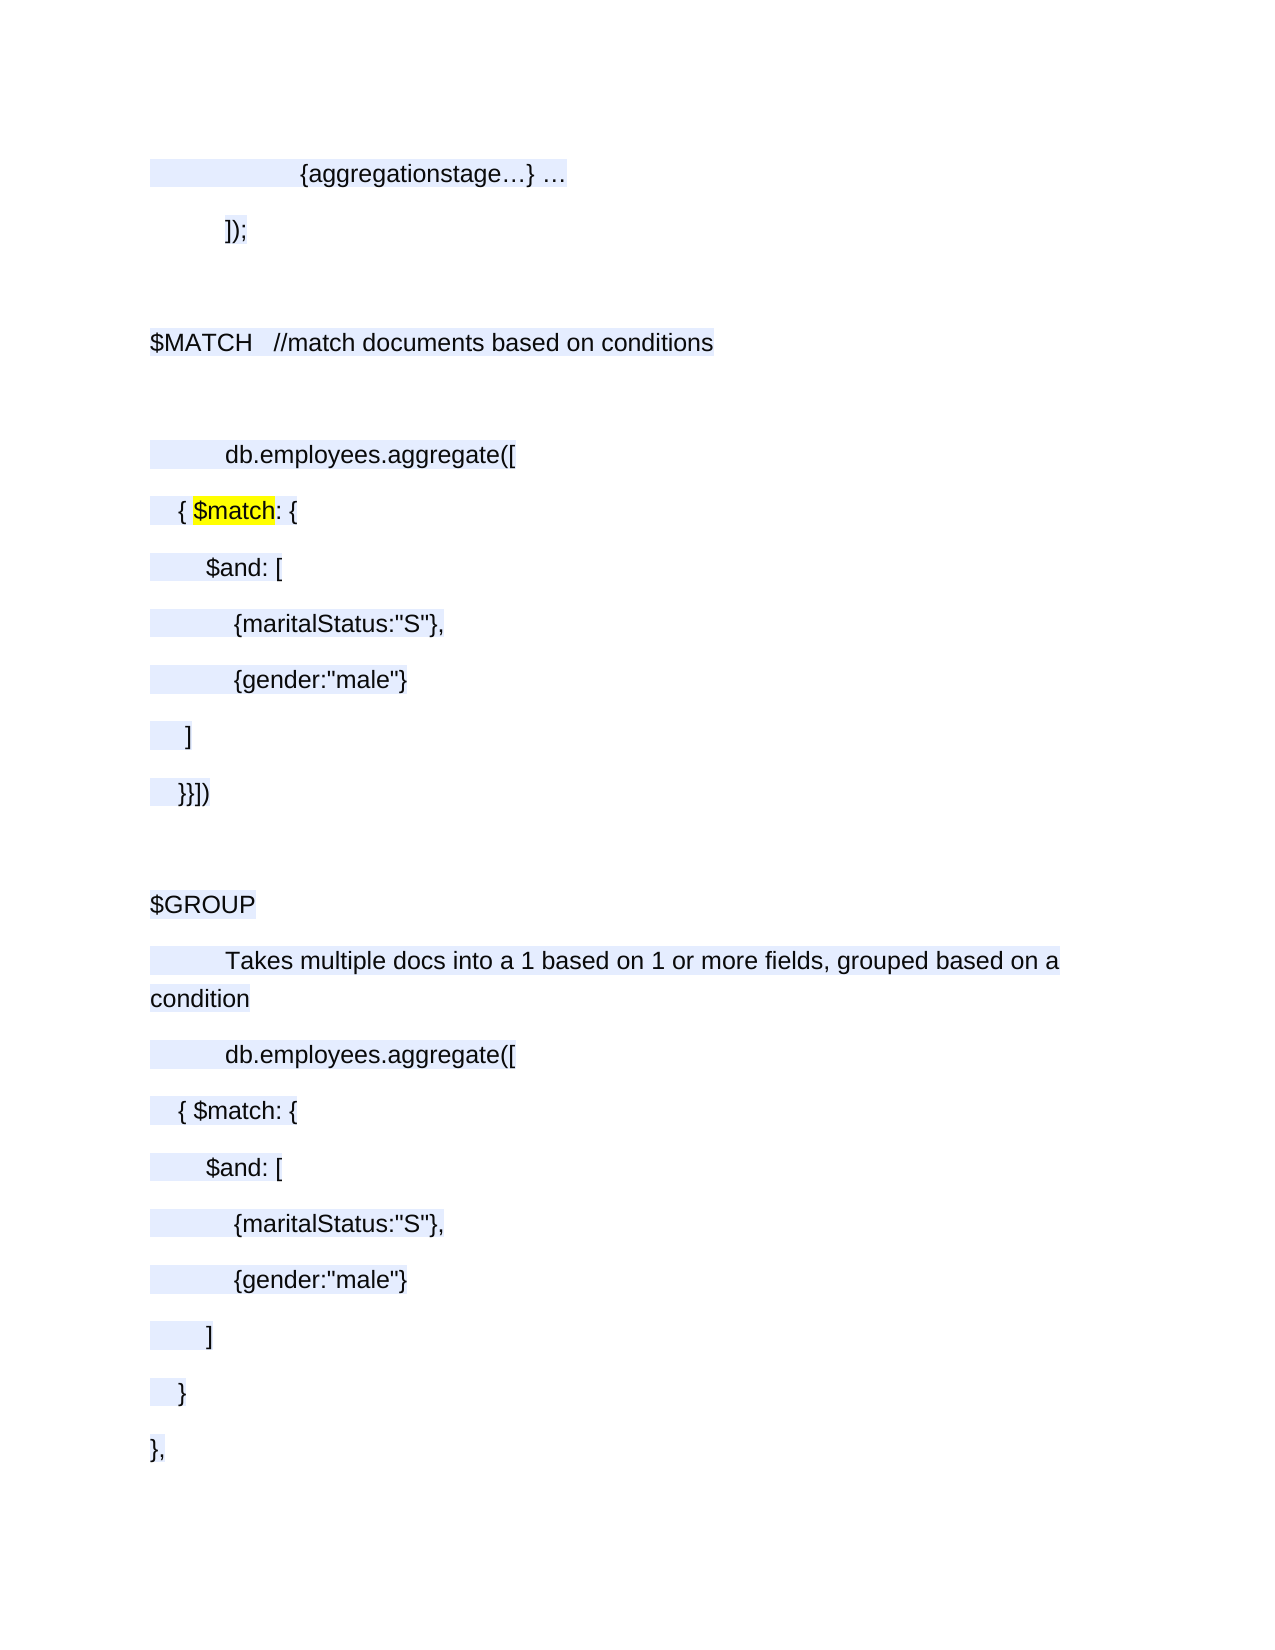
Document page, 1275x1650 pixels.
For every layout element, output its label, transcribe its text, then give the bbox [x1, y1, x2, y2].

text {maritalStatus:"S"}, [150, 600, 1125, 637]
text $and: [ [150, 1144, 1125, 1181]
text {aggregationstage…} … [150, 150, 1125, 187]
text { $match: { [150, 487, 1125, 525]
text db.employees.aggregate([ [150, 431, 1125, 469]
text {maritalStatus:"S"}, [150, 1200, 1125, 1237]
text { $match: { [150, 1087, 1125, 1125]
text $and: [ [150, 544, 1125, 581]
text $MATCH //match documents based on conditions [150, 319, 1125, 356]
text }, [150, 1425, 1125, 1462]
text $GROUP [150, 881, 1125, 919]
text ]); [150, 206, 1125, 244]
text ] [150, 1312, 1125, 1350]
text }}]) [150, 769, 1125, 806]
text {gender:"male"} [150, 1256, 1125, 1294]
text {gender:"male"} [150, 656, 1125, 694]
text ] [150, 712, 1125, 750]
text } [150, 1369, 1125, 1406]
text db.employees.aggregate([ [150, 1031, 1125, 1069]
text Takes multiple docs into a 1 based on 1 or more fields, grouped based on a condition [150, 937, 1125, 1012]
